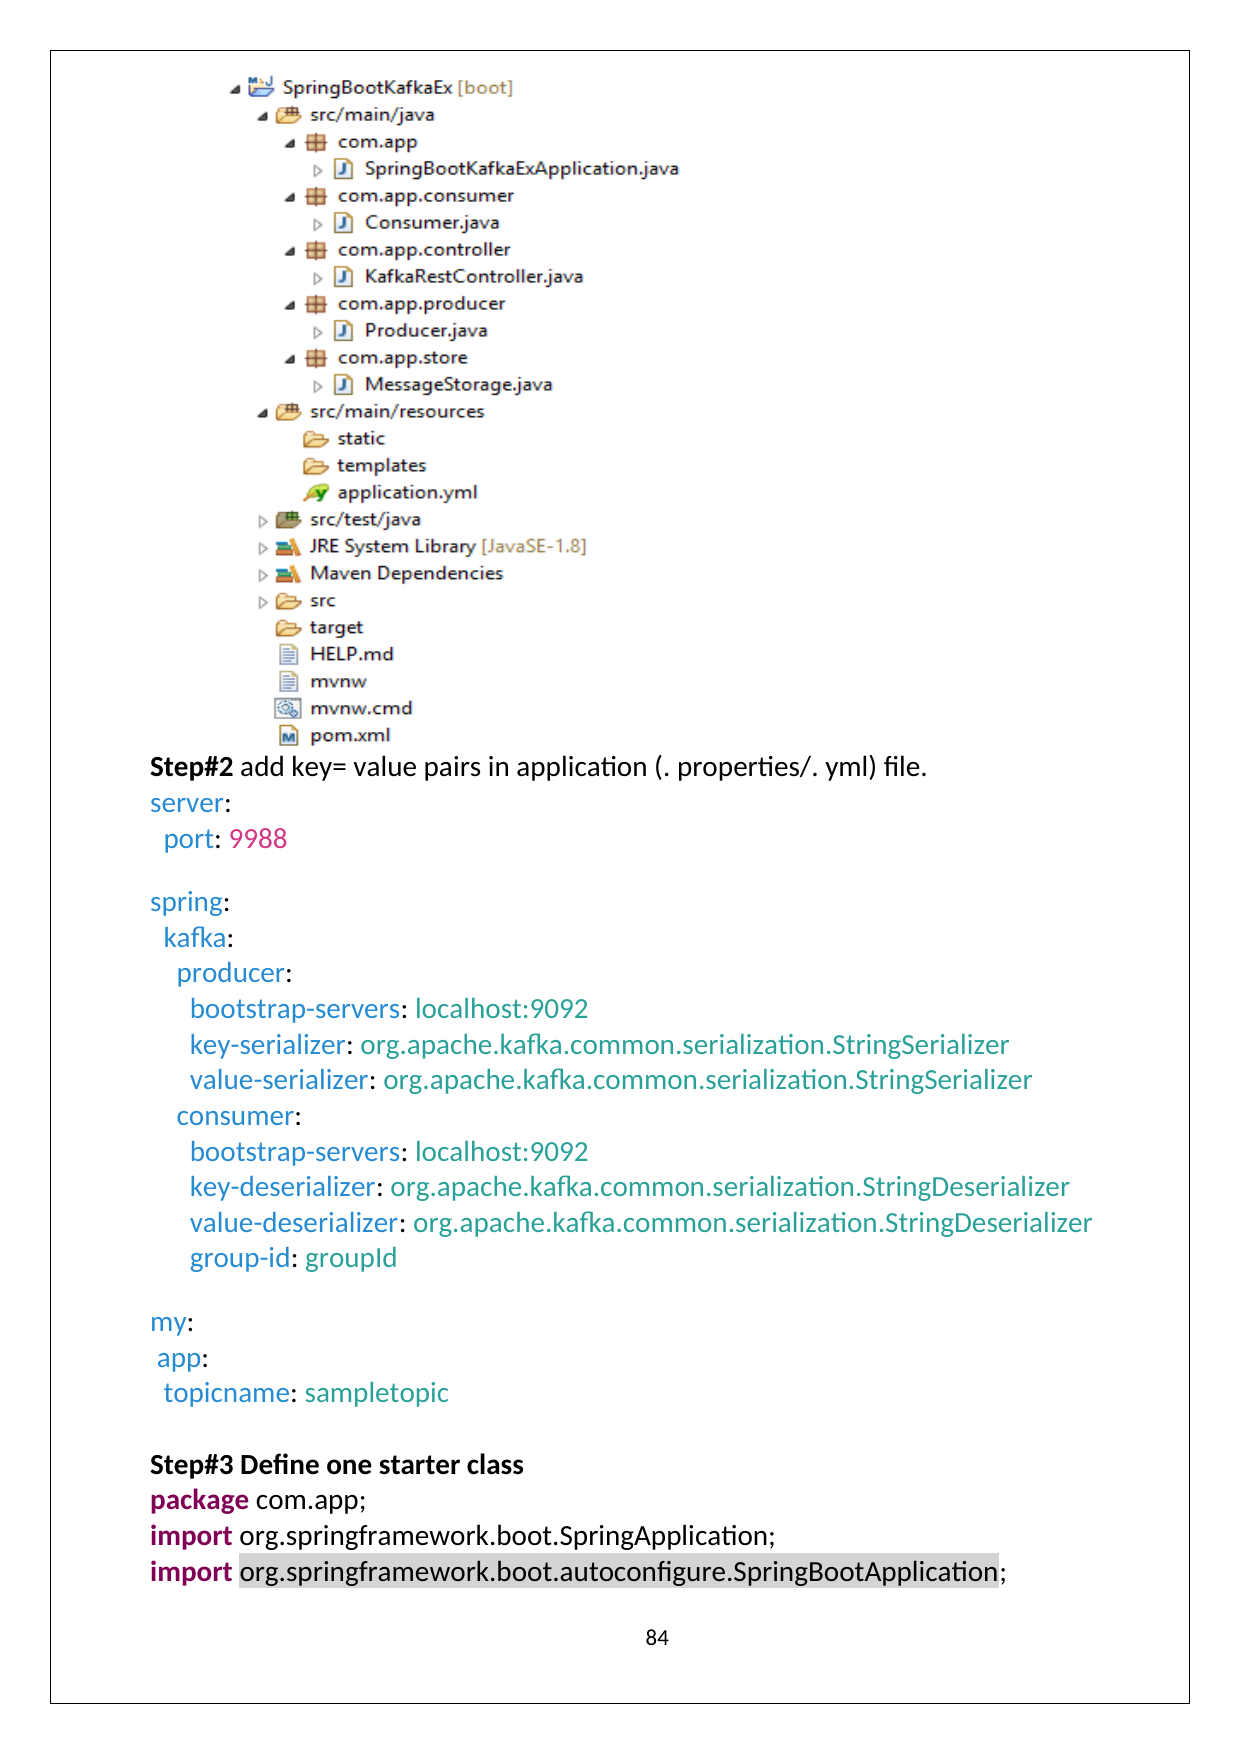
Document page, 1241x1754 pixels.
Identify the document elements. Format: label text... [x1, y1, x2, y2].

text my: [150, 1303, 1164, 1339]
text package com.app; [150, 1481, 1164, 1517]
text port: 9988 [150, 820, 1164, 855]
text key-serializer: org.apache.kafka.common.serialization.StringSerializer [150, 1026, 1164, 1061]
text import org.springframework.boot.SpringApplication; [150, 1517, 1164, 1553]
text app: [150, 1339, 1164, 1374]
text bootstrap-servers: localhost:9092 [150, 990, 1164, 1026]
text group-id: groupId [150, 1239, 1164, 1275]
picture [225, 73, 772, 749]
text server: [150, 784, 1164, 820]
text producer: [150, 954, 1164, 990]
text consumer: [150, 1097, 1164, 1133]
text spring: [150, 883, 1164, 919]
text bootstrap-servers: localhost:9092 [150, 1133, 1164, 1168]
text value-serializer: org.apache.kafka.common.serialization.StringSerializer [150, 1061, 1164, 1097]
text Step#3 Define one starter class [150, 1446, 1164, 1481]
text Step#2 add key= value pairs in application (. properties/. yml) file. [150, 748, 1164, 784]
text value-deserializer: org.apache.kafka.common.serialization.StringDeserializer [150, 1204, 1164, 1239]
text kafka: [150, 919, 1164, 954]
text key-deserializer: org.apache.kafka.common.serialization.StringDeserializer [150, 1168, 1164, 1204]
text import org.springframework.boot.autoconfigure.SpringBootApplication; [999, 1553, 1164, 1588]
text topicname: sampletopic [150, 1374, 1164, 1410]
